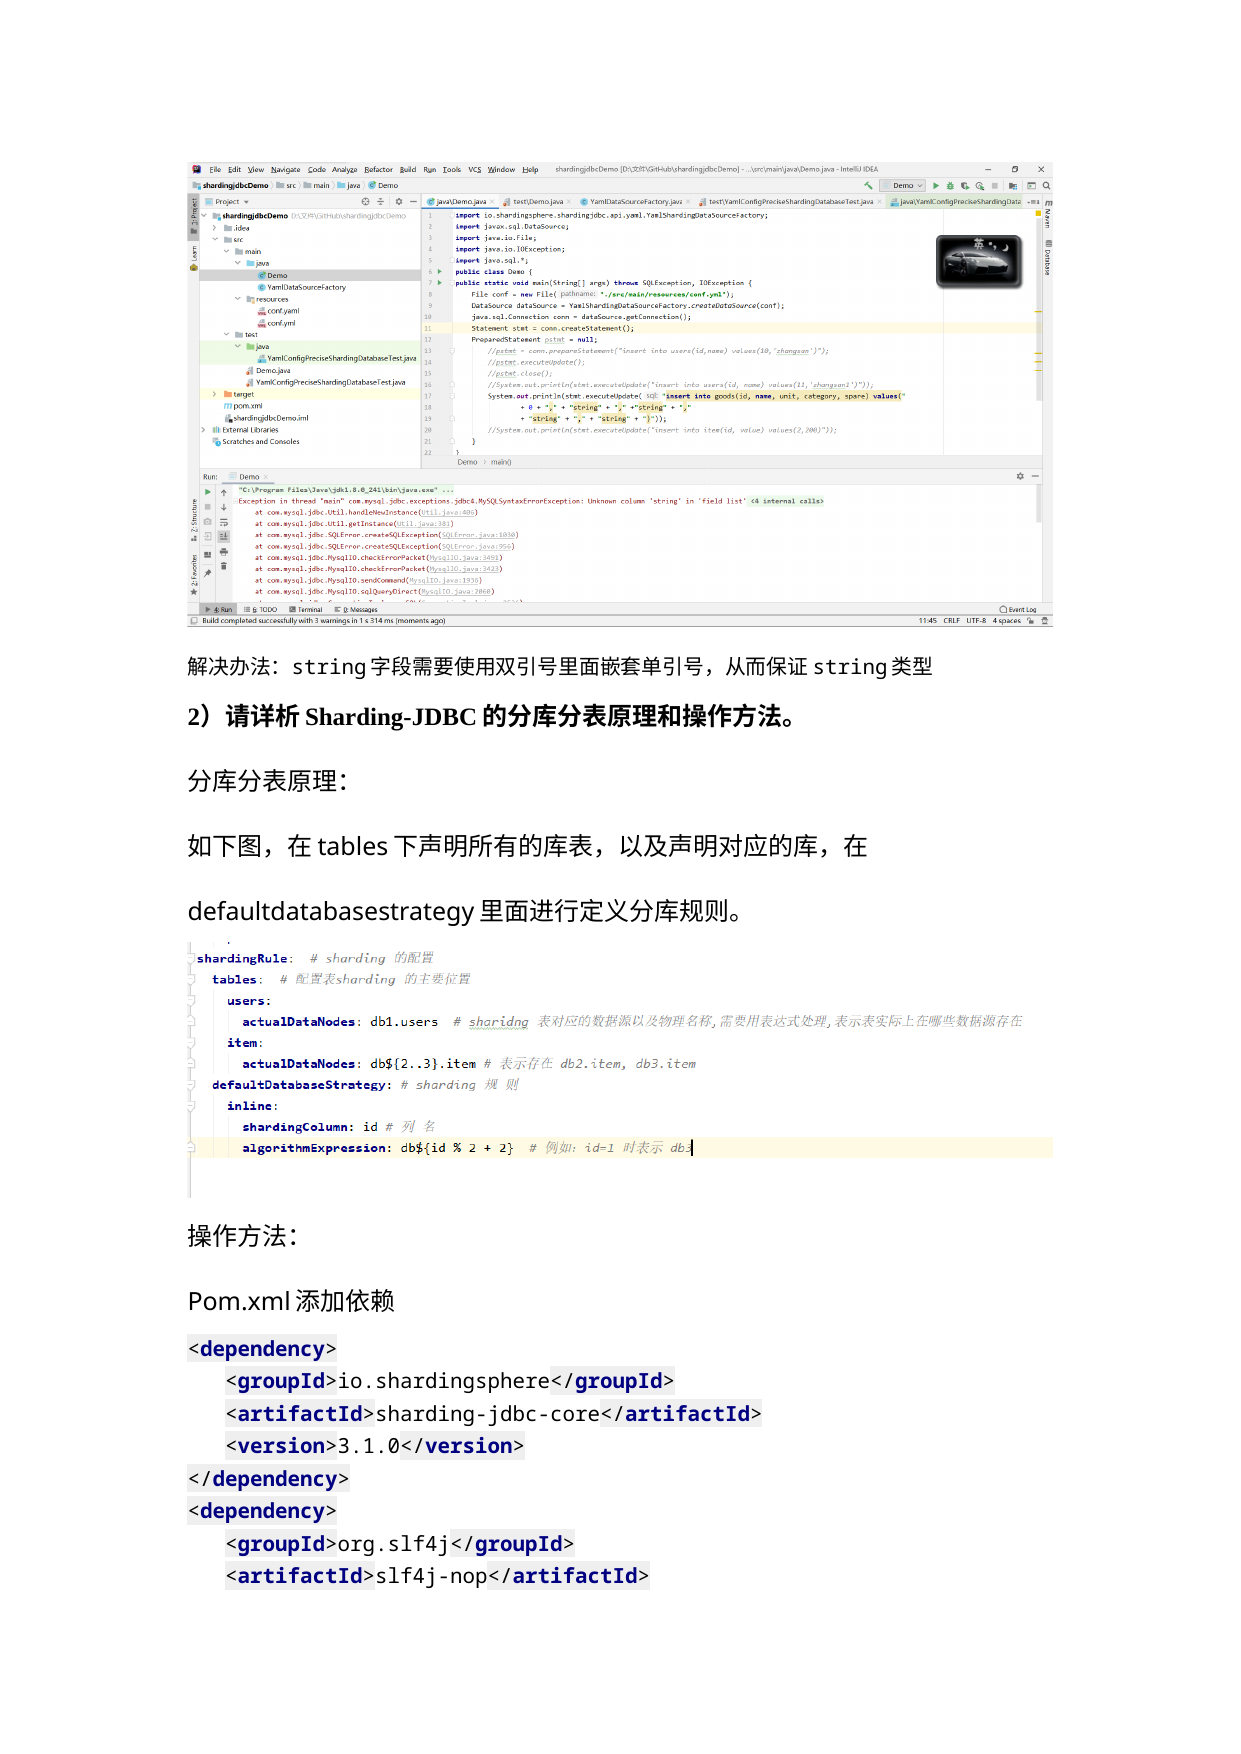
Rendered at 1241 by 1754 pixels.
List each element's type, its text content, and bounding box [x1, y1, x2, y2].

picture [187, 942, 1053, 1198]
text Pom.xml添加依赖 [187, 1267, 1053, 1332]
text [187, 1332, 1053, 1592]
text 分库分表原理： [187, 747, 1053, 812]
text 操作方法： [187, 1202, 1053, 1267]
picture [187, 162, 1053, 627]
text 如下图，在tables下声明所有的库表，以及声明对应的库，在defaultdatabasestrategy里面进行定义分库规则。 [187, 812, 1053, 942]
text 解决办法：string字段需要使用双引号里面嵌套单引号，从而保证string类型 [187, 649, 1053, 682]
text 2）请详析Sharding-JDBC的分库分表原理和操作方法。 [187, 682, 1053, 747]
